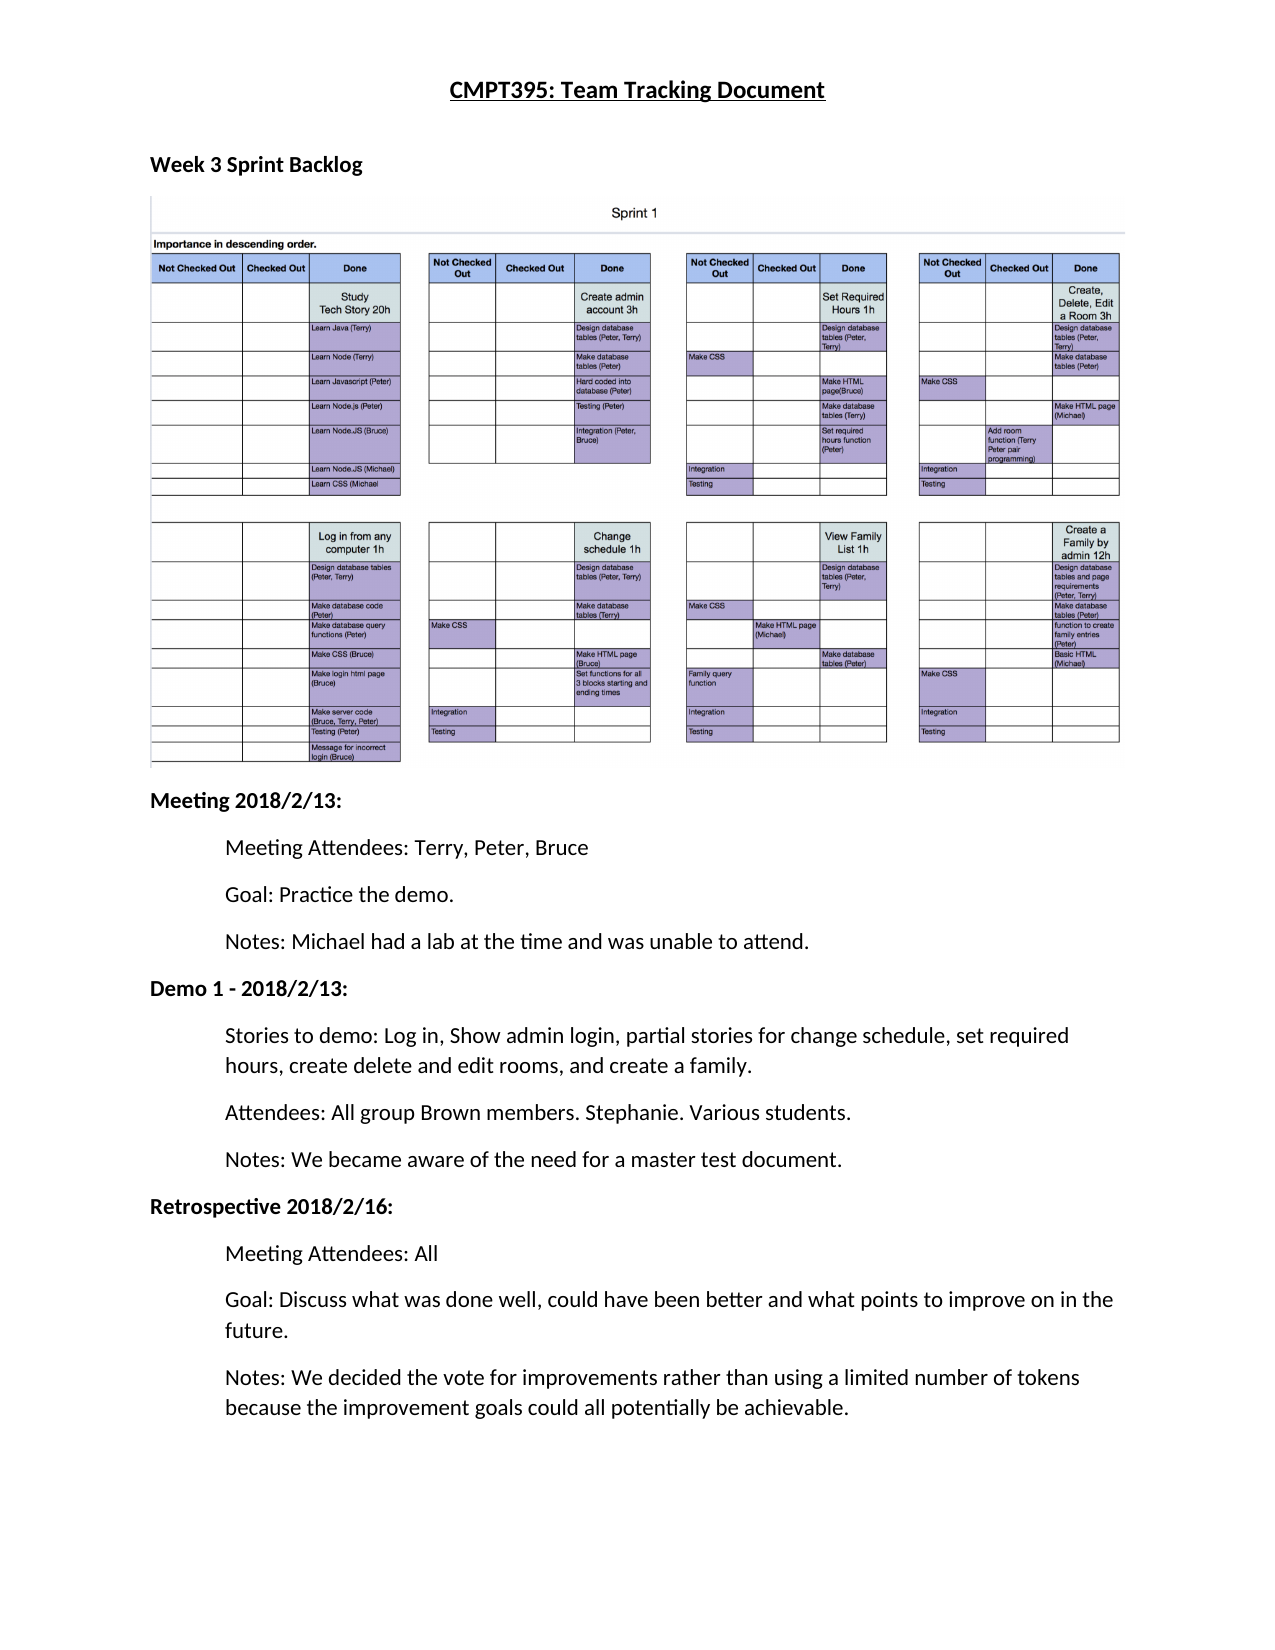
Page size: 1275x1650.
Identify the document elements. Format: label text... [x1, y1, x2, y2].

text Notes: We decided the vote for improvements rather than using a limited number of tokens because the improvement goals could all potentially be achievable. [225, 1363, 1125, 1421]
text Notes: We became aware of the need for a master test document. [225, 1145, 1125, 1173]
text Meeting 2018/2/13: [150, 787, 1125, 814]
text Meeting Attendees: All [225, 1239, 1125, 1267]
picture [150, 196, 1125, 768]
text Stories to demo: Log in, Show admin login, partial stories for change schedule, set required hours, create delete and edit rooms, and create a family. [225, 1021, 1125, 1079]
text Meeting Attendees: Terry, Peter, Bruce [225, 833, 1125, 861]
text Goal: Practice the demo. [225, 880, 1125, 908]
text Goal: Discuss what was done well, could have been better and what points to improve on in the future. [225, 1286, 1125, 1344]
text Attendees: All group Brown members. Stephanie. Various students. [225, 1098, 1125, 1126]
text Week 3 Sprint Backlog [150, 150, 1125, 178]
text Retrospective 2018/2/16: [150, 1192, 1125, 1220]
text Demo 1 - 2018/2/13: [150, 974, 1125, 1002]
text Notes: Michael had a lab at the time and was unable to attend. [225, 927, 1125, 955]
